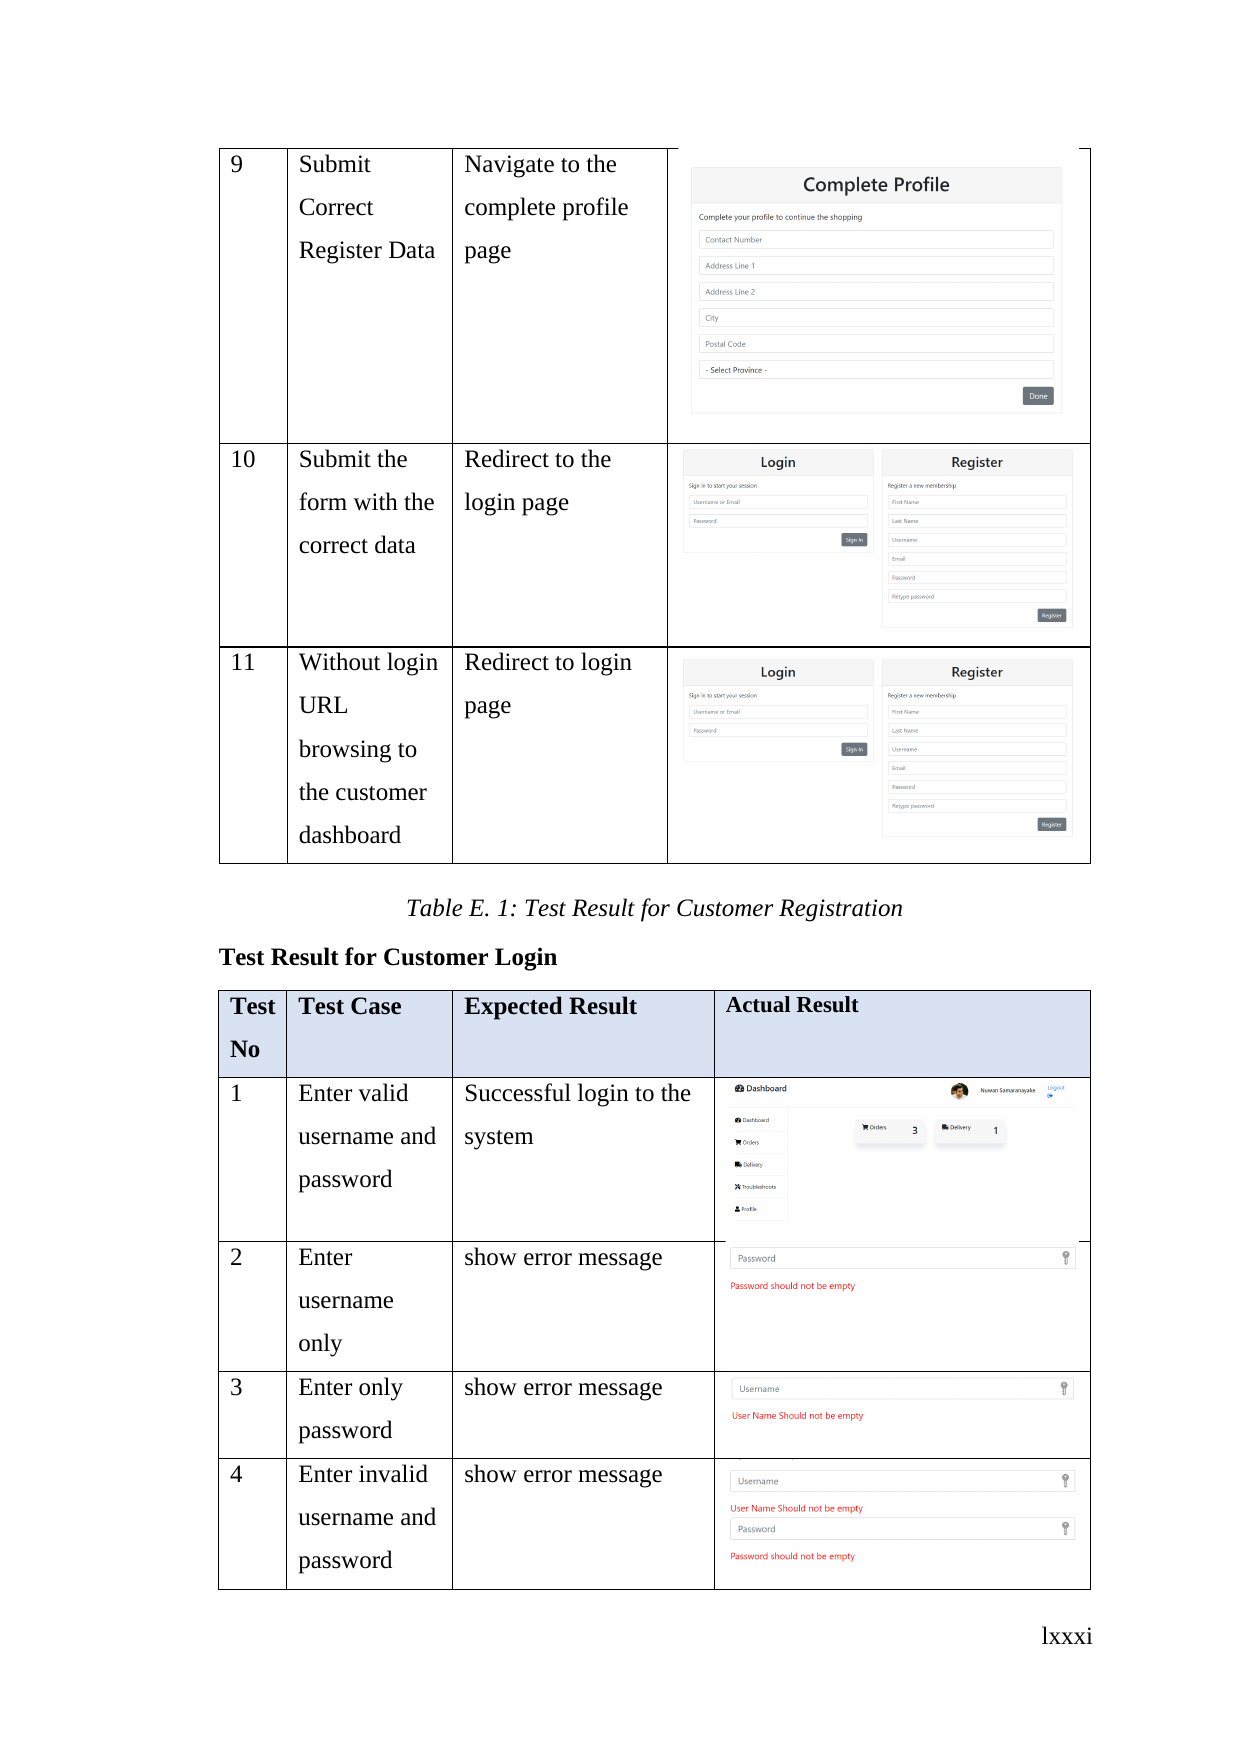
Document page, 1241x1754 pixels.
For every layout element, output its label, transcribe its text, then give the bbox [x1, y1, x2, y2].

table_cell show error message [453, 1459, 714, 1589]
table_header Actual Result [715, 991, 1090, 1077]
picture [678, 148, 1080, 429]
table_cell [668, 149, 1090, 443]
table_header Test No [219, 991, 286, 1077]
table_cell 11 [220, 648, 287, 863]
table_cell Redirect to login page [453, 648, 667, 863]
table_cell Enter username only [287, 1242, 452, 1371]
picture [678, 444, 1080, 633]
table_header Expected Result [453, 991, 714, 1077]
table_cell Successful login to the system [453, 1078, 714, 1241]
picture [725, 1078, 1079, 1227]
table_cell show error message [453, 1372, 714, 1458]
table_cell 2 [219, 1242, 286, 1371]
table_cell [715, 1372, 1090, 1458]
table_cell [715, 1242, 1090, 1371]
picture [678, 654, 1080, 842]
table_cell 3 [219, 1372, 286, 1458]
table_cell [715, 1078, 1090, 1241]
picture [725, 1459, 1079, 1565]
table_cell Without login URL browsing to the customer dashboard [288, 648, 452, 863]
table_cell Submit Correct Register Data [288, 149, 452, 443]
table_cell 10 [220, 444, 287, 646]
table_cell 4 [219, 1459, 286, 1589]
table_cell Enter invalid username and password [287, 1459, 452, 1589]
text Test Result for Customer Login [218, 942, 1093, 971]
table_cell show error message [453, 1242, 714, 1371]
table_header Test Case [287, 991, 452, 1077]
table_cell Submit the form with the correct data [288, 444, 452, 646]
table_cell Navigate to the complete profile page [453, 149, 667, 443]
table_cell Enter valid username and password [287, 1078, 452, 1241]
table_cell 1 [219, 1078, 286, 1241]
table_cell Enter only password [287, 1372, 452, 1458]
table_cell [668, 648, 1090, 863]
table_cell Redirect to the login page [453, 444, 667, 646]
picture [725, 1372, 1079, 1423]
table_cell [715, 1459, 1090, 1589]
table_cell 9 [220, 149, 287, 443]
picture [725, 1241, 1079, 1294]
table_cell [668, 444, 1090, 646]
